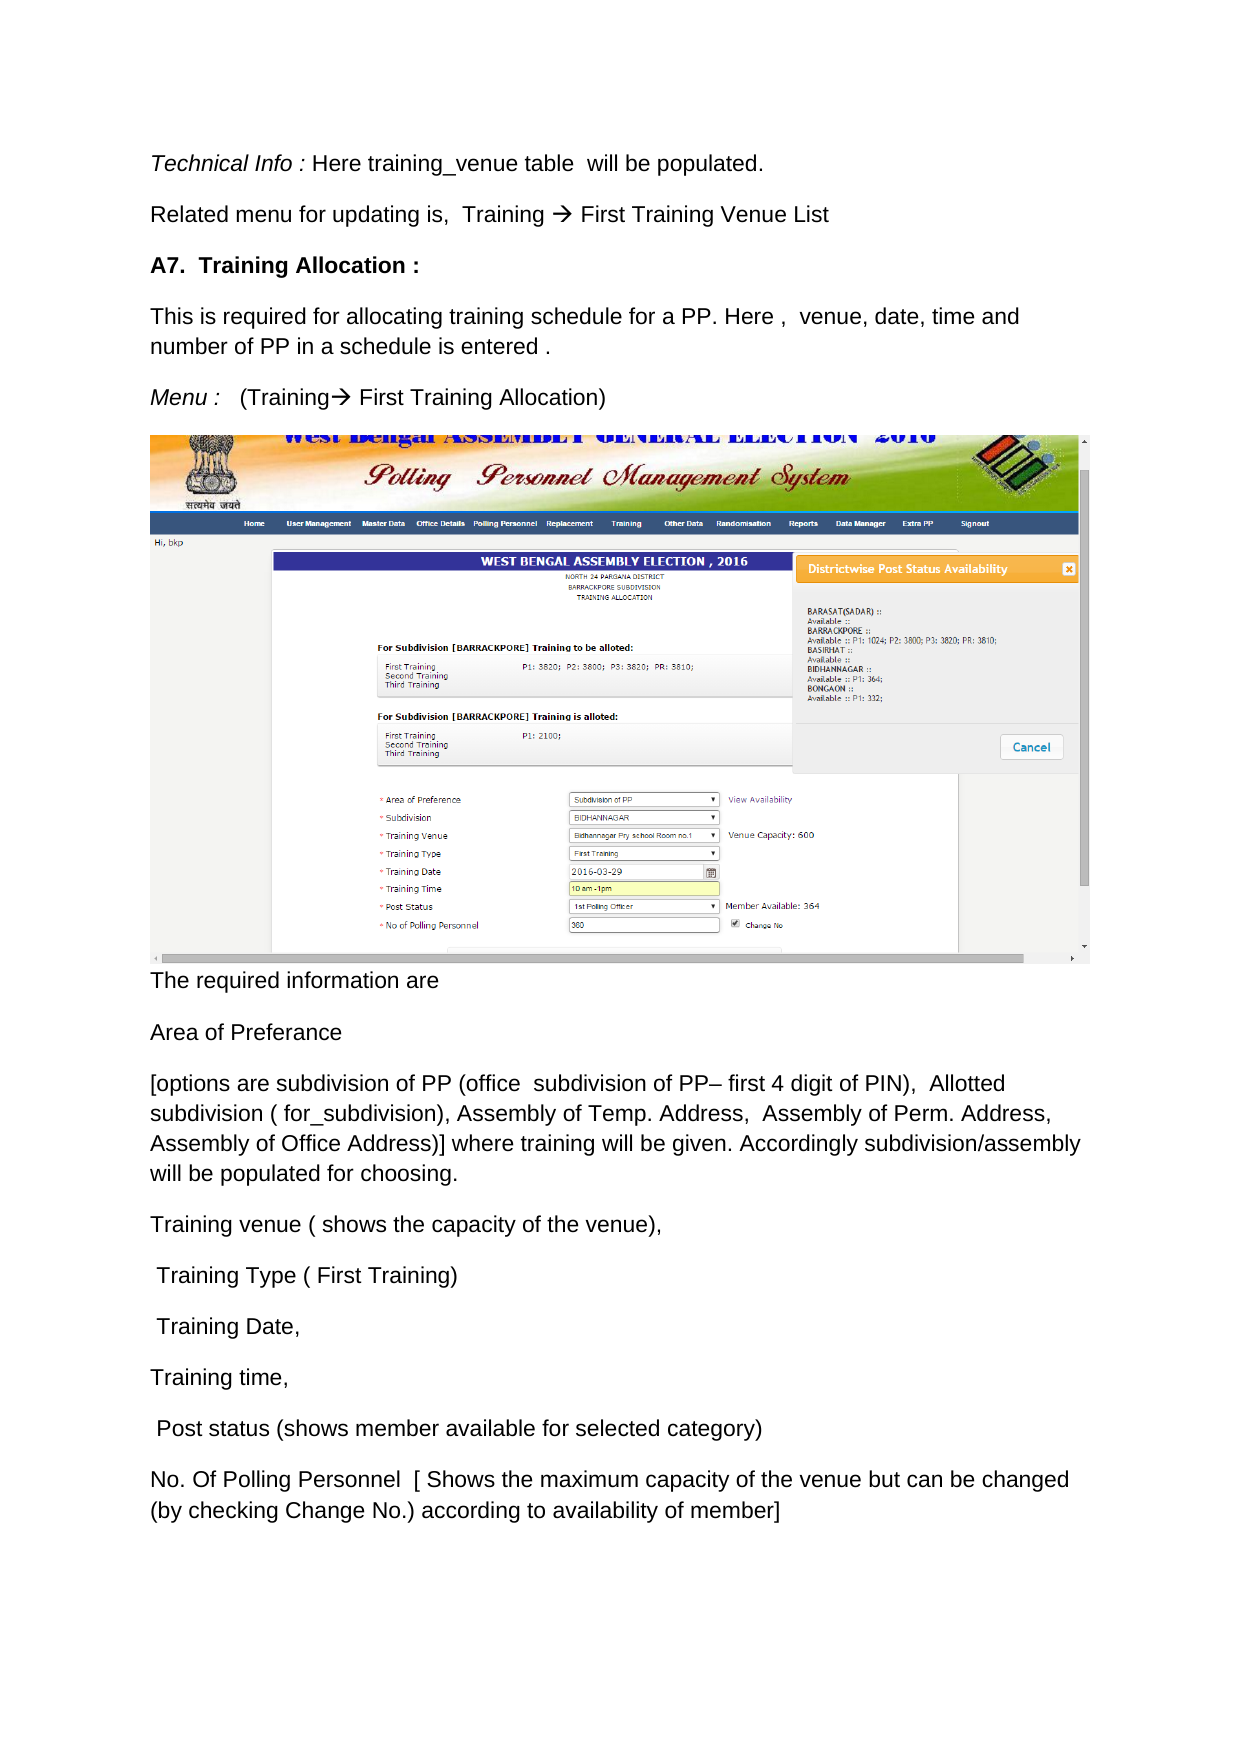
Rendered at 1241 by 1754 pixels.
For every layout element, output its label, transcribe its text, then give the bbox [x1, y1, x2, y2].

text Training Type ( First Training) [150, 1262, 1090, 1289]
text Area of Preferance [150, 1018, 1090, 1045]
text Technical Info : Here training_venue table will be populated. [150, 150, 1090, 176]
text Training Date, [150, 1313, 1090, 1340]
text No. Of Polling Personnel [ Shows the maximum capacity of the venue but can be changed (by checking Change No.) according to availability of member] [150, 1466, 1090, 1523]
text The required information are [150, 964, 1090, 994]
text Post status (shows member available for selected category) [150, 1415, 1090, 1442]
text Menu : (Training First Training Allocation) [150, 384, 1090, 411]
text Training venue ( shows the capacity of the venue), [150, 1211, 1090, 1238]
text A7. Training Allocation : [150, 252, 1090, 278]
text Training time, [150, 1364, 1090, 1391]
text Related menu for updating is, Training First Training Venue List [150, 201, 1090, 227]
text [options are subdivision of PP (office subdivision of PP– first 4 digit of PIN), Allotted subdivision ( for_subdivision), Assembly of Temp. Address, Assembly of Address, Assembly of Office Address)] where training will be given. Accordingly subdivision/assembly will be populated for choosing. [150, 1069, 1090, 1187]
text This is required for allocating training schedule for a PP. Here , venue, date, time and number of PP in a schedule is entered . [150, 303, 1090, 360]
picture [150, 435, 1090, 964]
